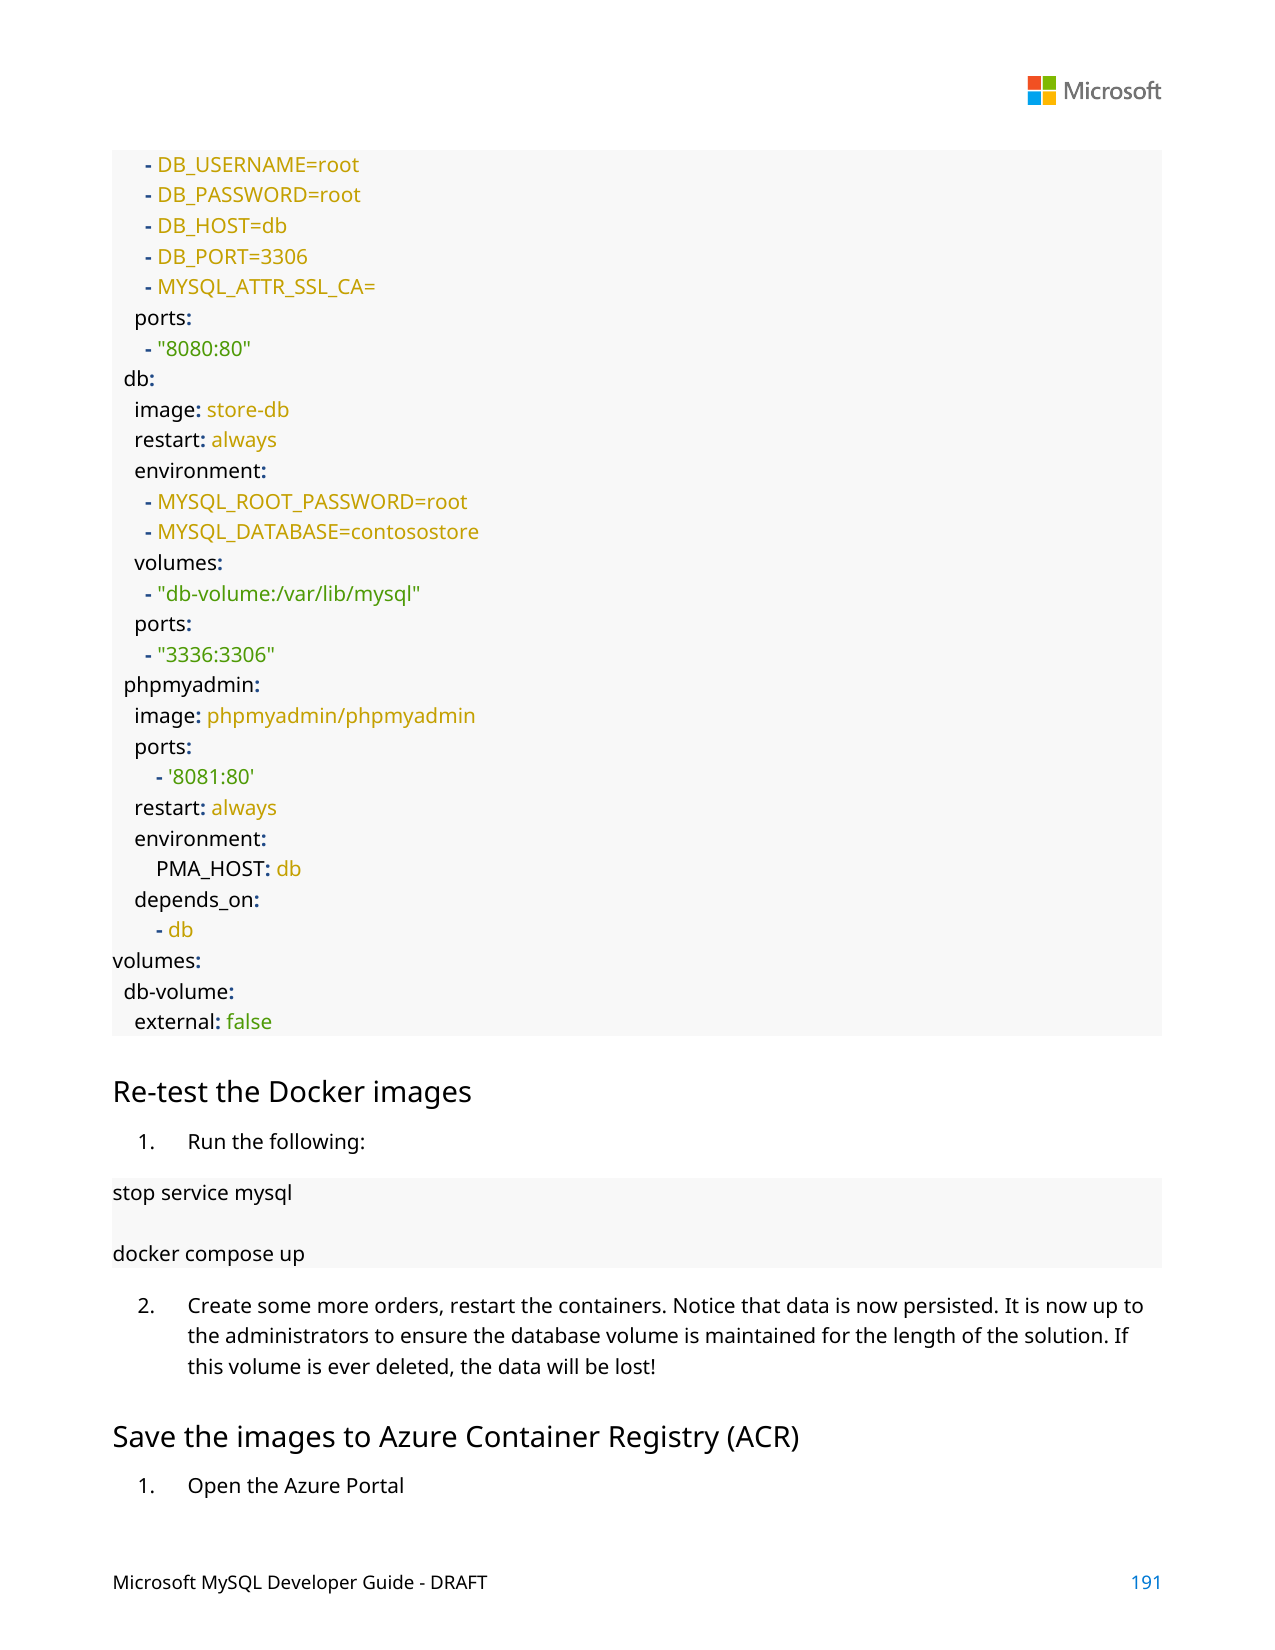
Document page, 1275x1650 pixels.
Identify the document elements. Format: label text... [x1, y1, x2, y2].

picture [1026, 75, 1163, 107]
subtitle Save the images to Azure Container Registry (ACR) [112, 1416, 1162, 1456]
subtitle Re-test the Docker images [112, 1071, 1162, 1111]
list Open the Azure Portal [137, 1471, 1162, 1500]
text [112, 150, 1162, 1036]
text stop service mysql docker compose up [112, 1178, 1162, 1268]
list Run the following: [137, 1127, 1162, 1155]
list Create some more orders, restart the containers. Notice that data is now persisted. It is now up to the administrators to ensure the database volume is maintained for the length of the solution. If this volume is ever deleted, the data will be lost! [137, 1291, 1162, 1381]
